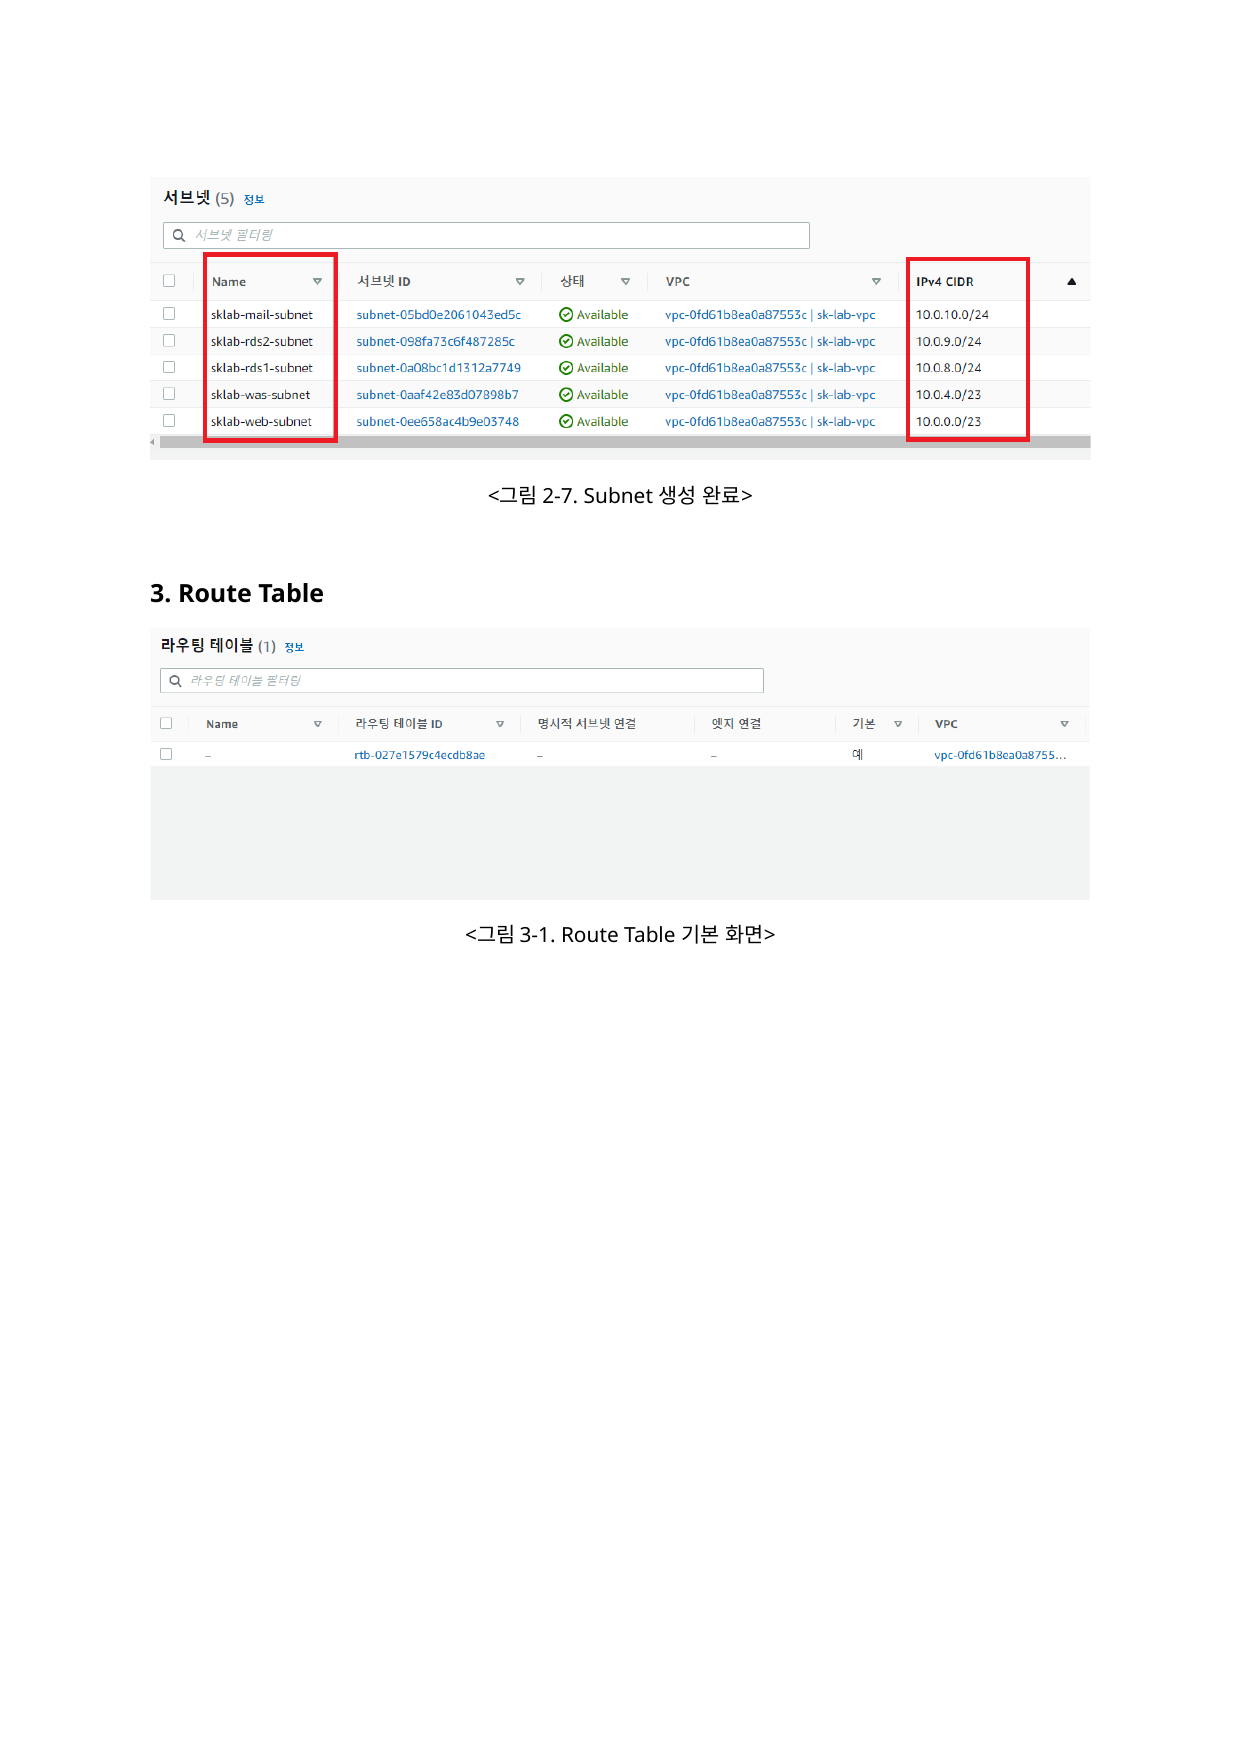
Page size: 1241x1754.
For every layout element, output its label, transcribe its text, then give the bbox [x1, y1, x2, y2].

picture [150, 628, 1090, 900]
text 3. Route Table [150, 576, 1090, 609]
text <그림3-1. Route Table 기본 화면> [150, 918, 1090, 948]
picture [150, 177, 1091, 460]
text <그림2-7. Subnet 생성 완료> [150, 479, 1090, 509]
